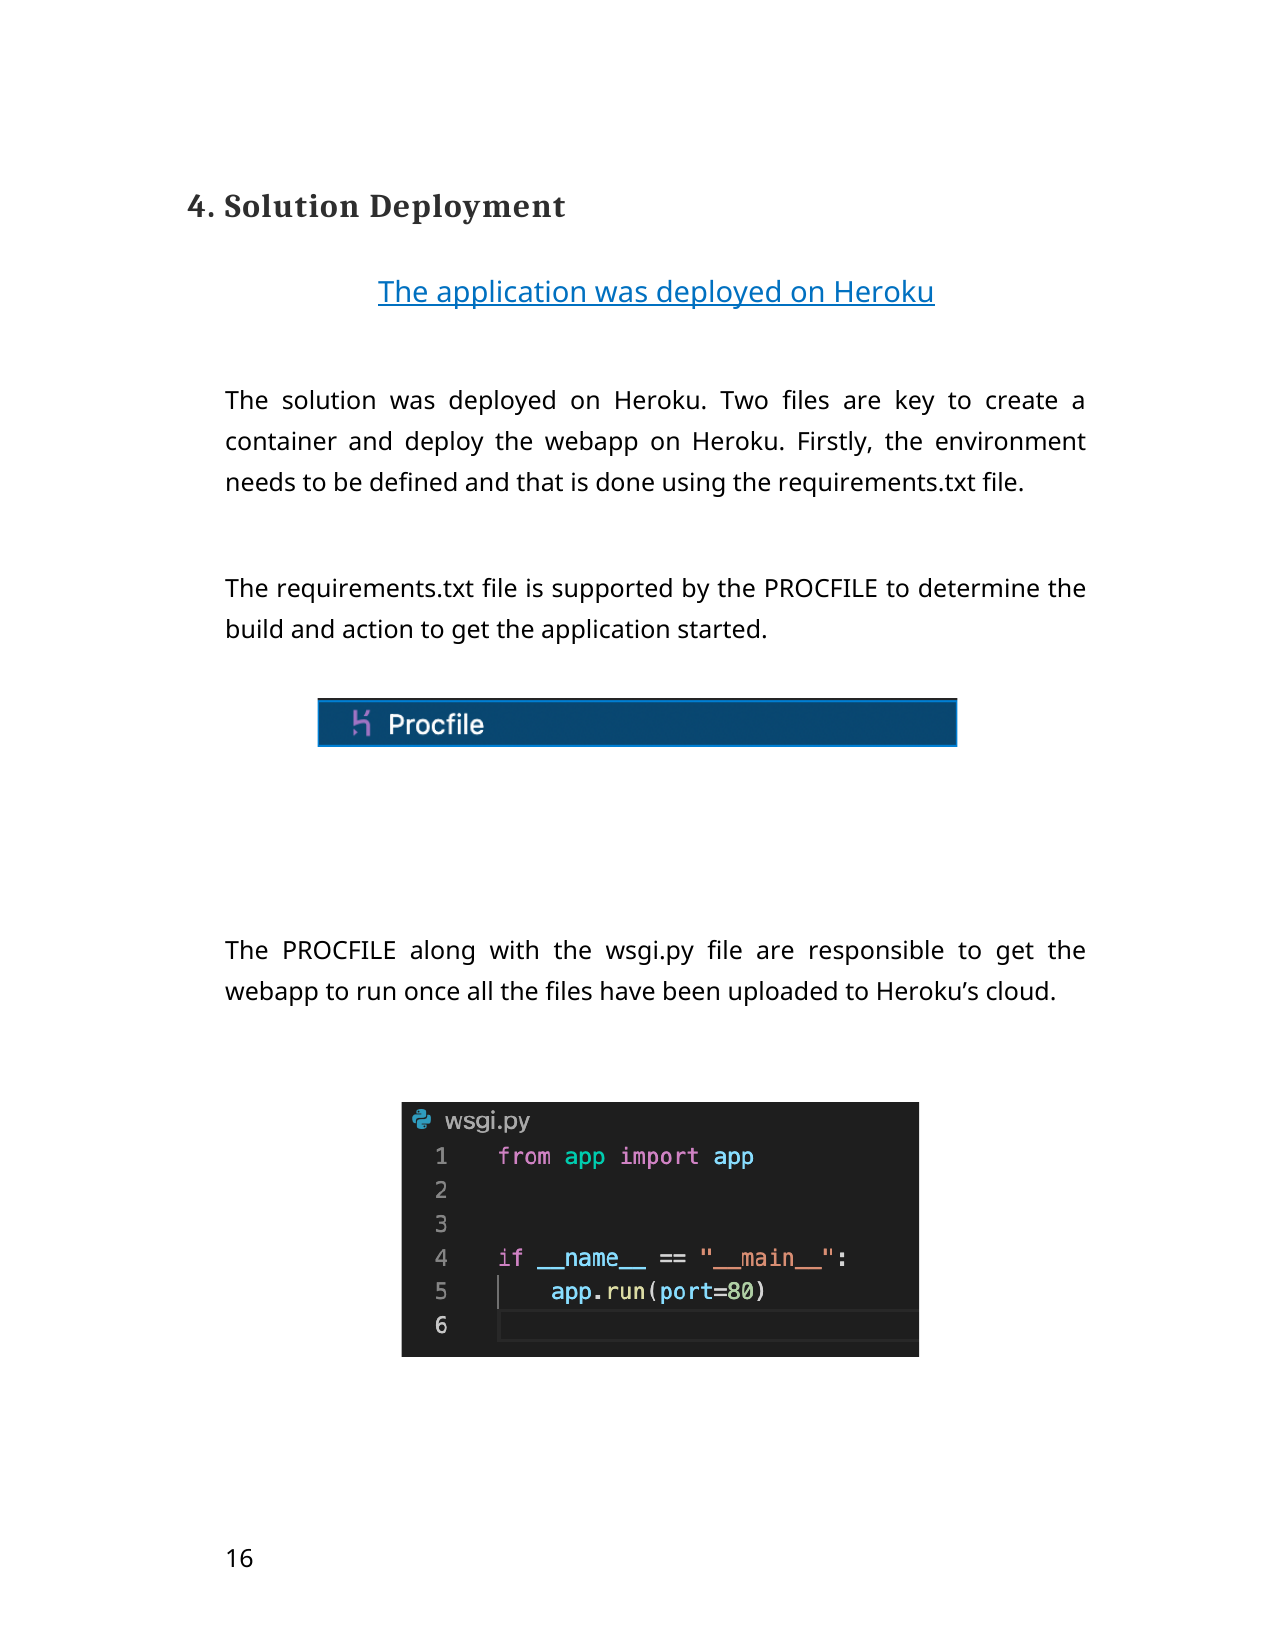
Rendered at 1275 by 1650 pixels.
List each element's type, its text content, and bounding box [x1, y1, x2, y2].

text The PROCFILE along with the wsgi.py file are responsible to get the webapp to run once all the files have been uploaded to Heroku’s cloud. [225, 932, 1087, 1007]
picture [317, 698, 958, 747]
picture [401, 1102, 920, 1357]
text The application was deployed on Heroku [225, 271, 1087, 311]
text The requirements.txt file is supported by the PROCFILE to determine the build and action to get the application started. [225, 571, 1087, 646]
subtitle Solution Deployment [187, 187, 1087, 226]
text The solution was deployed on Heroku. Two files are key to create a container and deploy the webapp on Heroku. Firstly, the environment needs to be defined and that is done using the requirements.txt file. [225, 383, 1087, 498]
